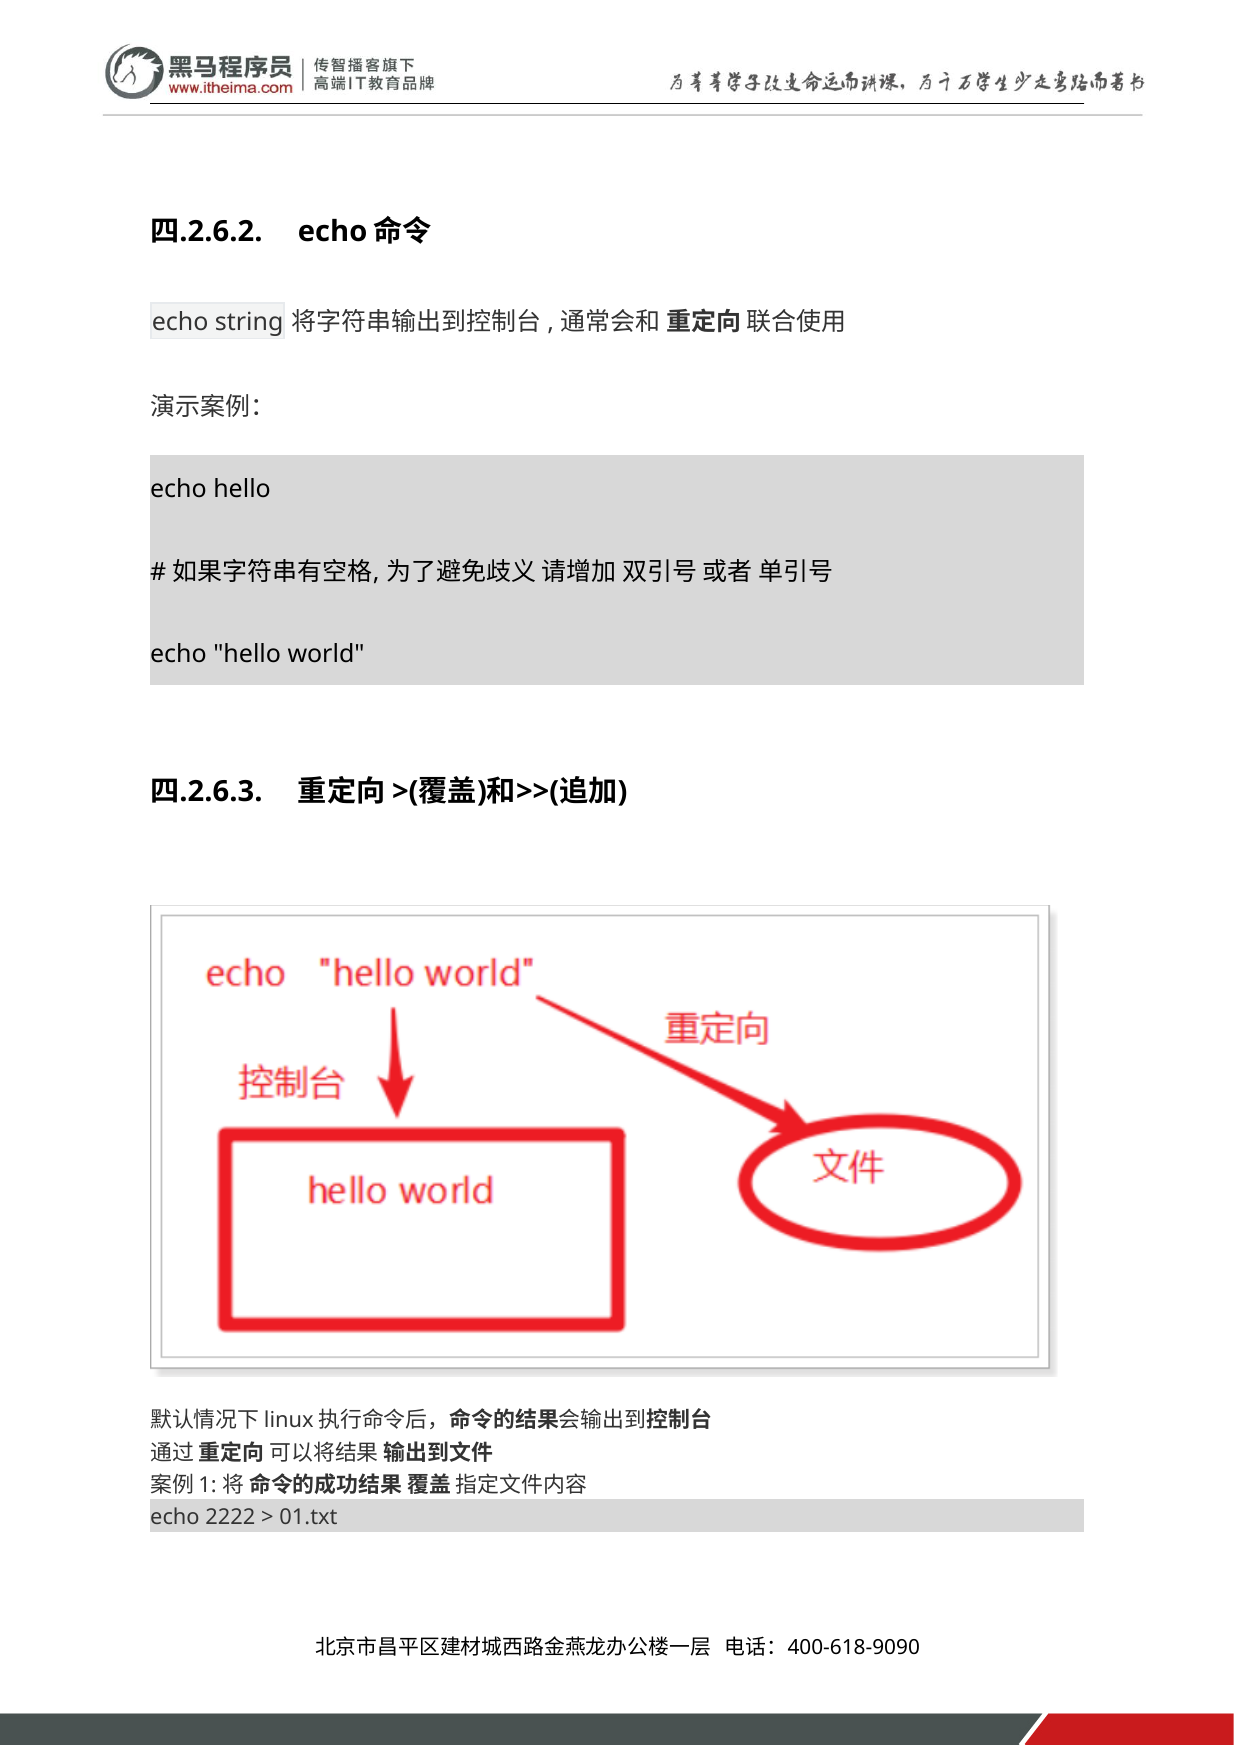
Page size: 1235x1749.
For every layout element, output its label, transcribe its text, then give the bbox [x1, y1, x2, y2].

text echo "hello world" [150, 620, 1084, 685]
text 案例1: 将 命令的成功结果 覆盖 指定文件内容 [150, 1467, 1084, 1499]
text # 如果字符串有空格, 为了避免歧义 请增加 双引号 或者 单引号 [150, 537, 1084, 602]
text 默认情况下linux执行命令后，命令的结果会输出到控制台 [150, 1402, 1084, 1434]
subtitle 重定向 >(覆盖)和>>(追加) [150, 757, 1084, 822]
picture [0, 1654, 1234, 1745]
text echo string 将字符串输出到控制台 , 通常会和 重定向 联合使用 [150, 288, 1084, 353]
subtitle echo命令 [150, 197, 1084, 262]
text 演示案例： [150, 372, 1084, 437]
text echo 2222 > 01.txt [150, 1499, 1084, 1532]
picture [0, 0, 1235, 123]
text echo hello [150, 455, 1084, 520]
picture [150, 905, 1058, 1377]
text 通过 重定向 可以将结果 输出到文件 [150, 1434, 1084, 1467]
